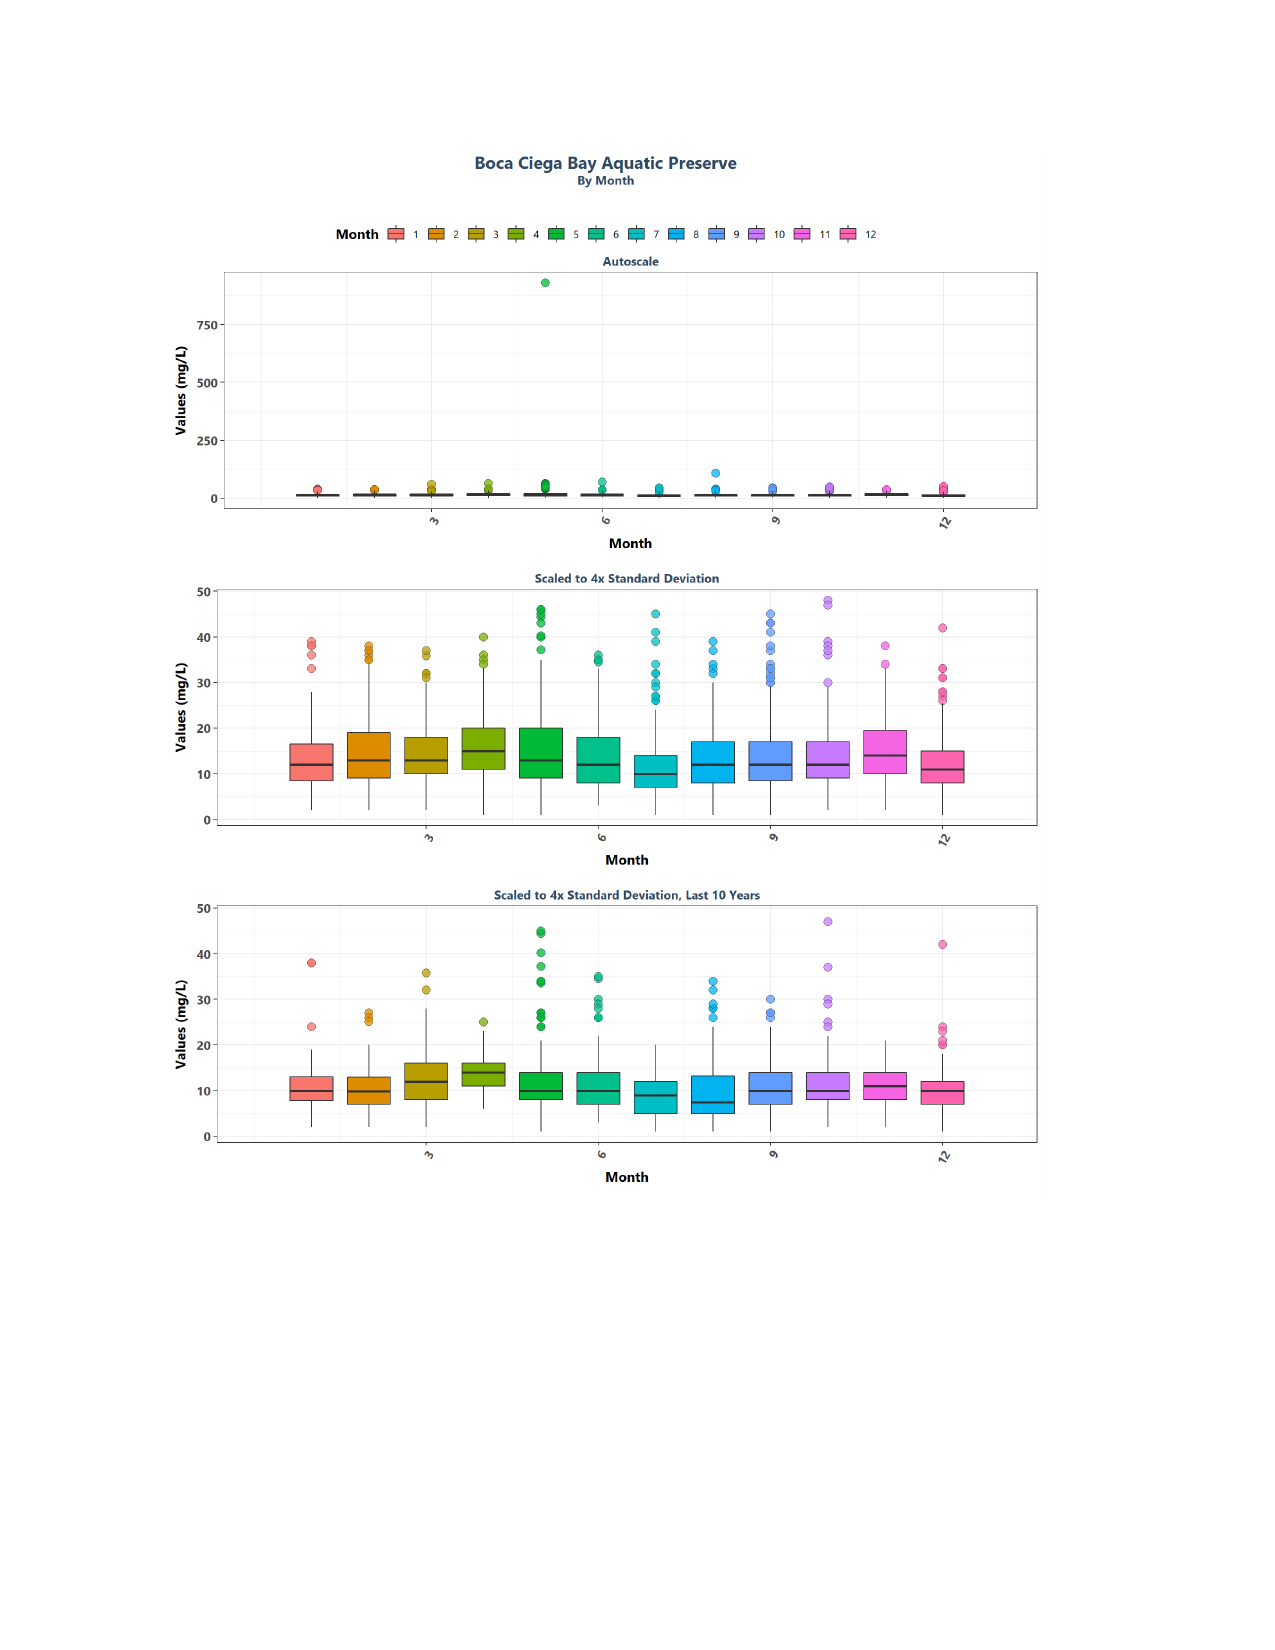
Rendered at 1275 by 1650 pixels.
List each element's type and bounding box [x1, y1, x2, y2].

picture [168, 150, 1044, 1200]
